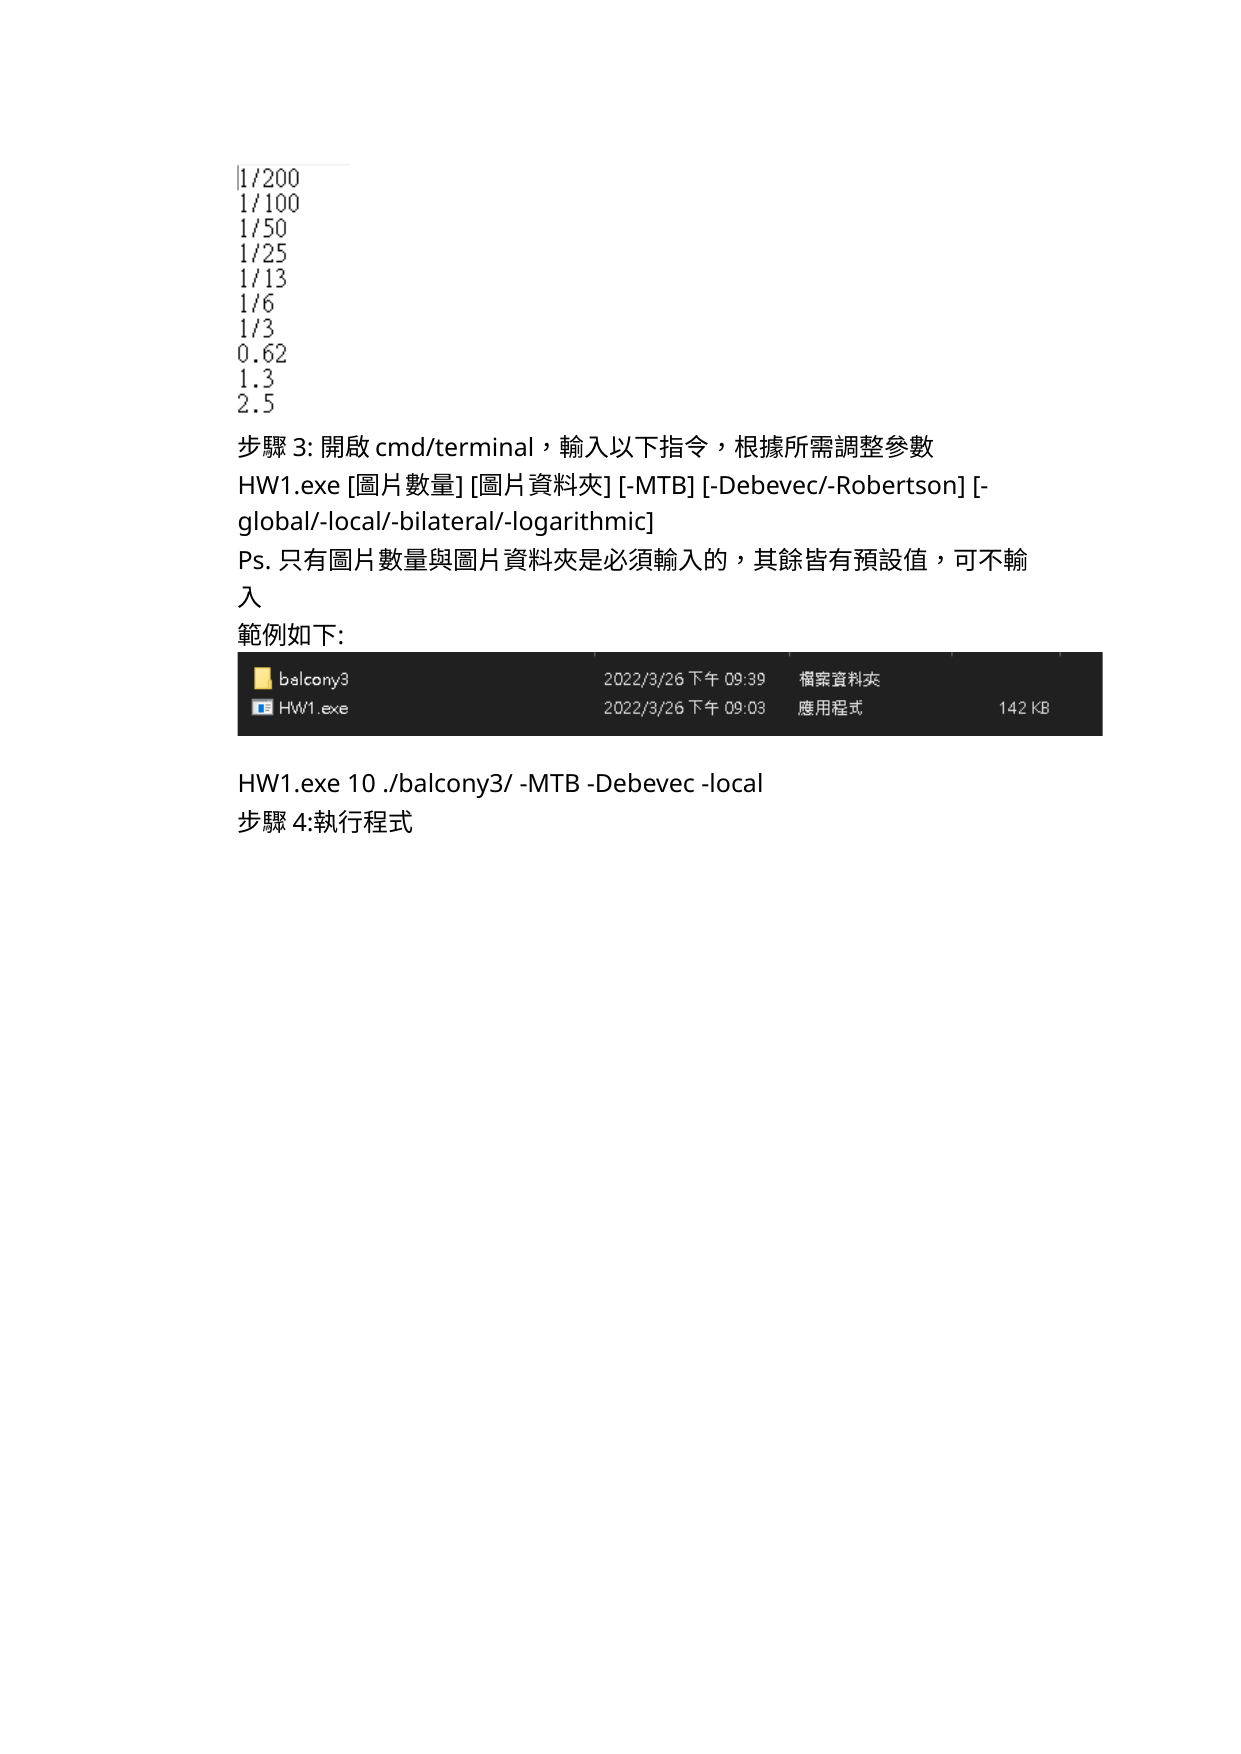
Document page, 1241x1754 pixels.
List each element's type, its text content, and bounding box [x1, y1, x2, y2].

text HW1.exe 10 ./balcony3/ -MTB -Debevec -local [237, 764, 1053, 802]
text 步驟4:執行程式 [237, 802, 1053, 839]
picture [237, 164, 350, 427]
text 步驟3: 開啟cmd/terminal，輸入以下指令，根據所需調整參數 [237, 427, 1053, 464]
text Ps. 只有圖片數量與圖片資料夾是必須輸入的，其餘皆有預設值，可不輸入 [237, 539, 1053, 614]
picture [237, 652, 1103, 736]
text HW1.exe [圖片數量] [圖片資料夾] [-MTB] [-Debevec/-Robertson] [-global/-local/-bilateral/-logarithmic] [237, 464, 1053, 539]
text 範例如下: [237, 614, 1053, 652]
